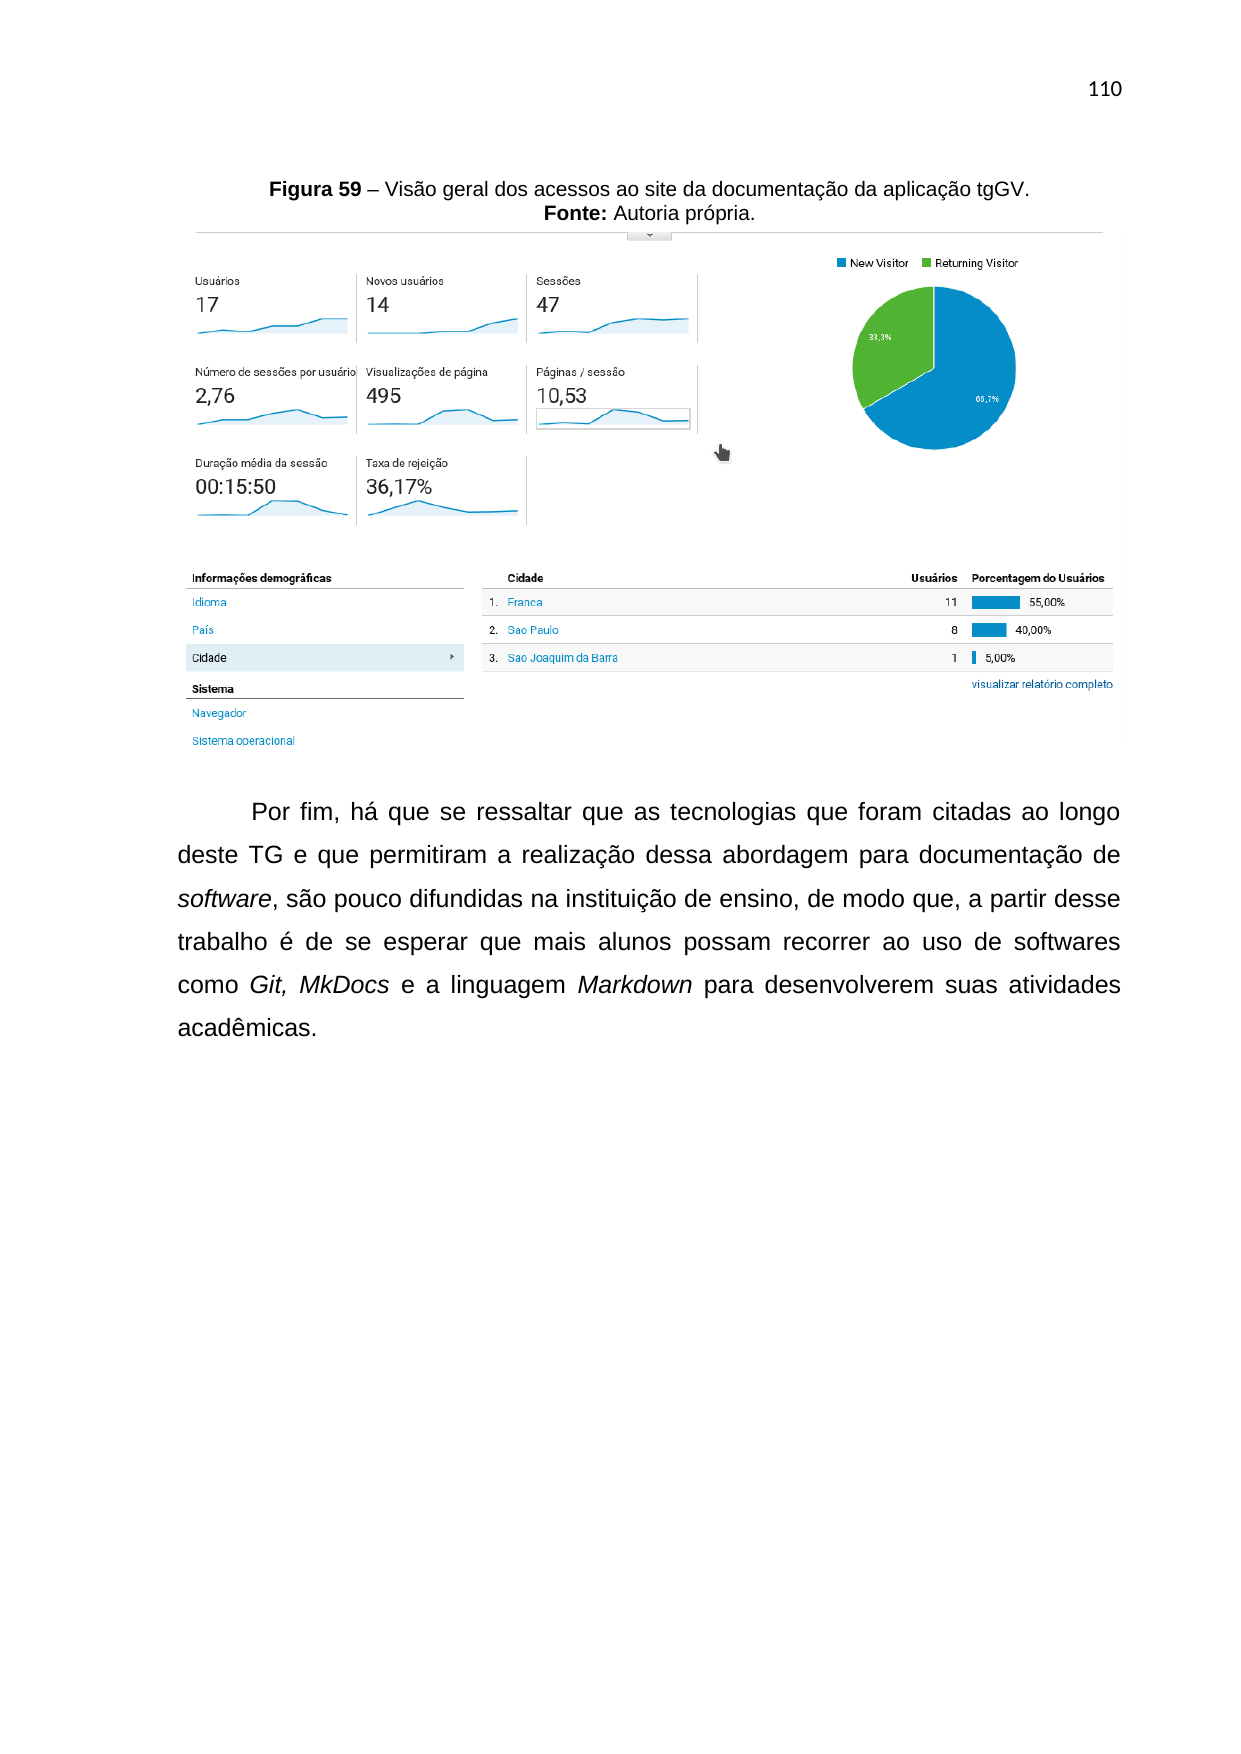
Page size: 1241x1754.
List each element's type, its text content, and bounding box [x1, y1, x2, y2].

picture [177, 232, 1123, 746]
text Figura 59 – Visão geral dos acessos ao site da documentação da aplicação tgGV. [177, 177, 1122, 201]
text Fonte: Autoria própria. [177, 201, 1122, 225]
text Por fim, há que se ressaltar que as tecnologias que foram citadas ao longo deste TG e que permitiram a realização dessa abordagem para documentação de software, são pouco difundidas na instituição de ensino, de modo que, a partir desse trabalho é de se esperar que mais alunos possam recorrer ao uso de softwares como Git, MkDocs e a linguagem Markdown para desenvolverem suas atividades acadêmicas. [177, 746, 1122, 1042]
